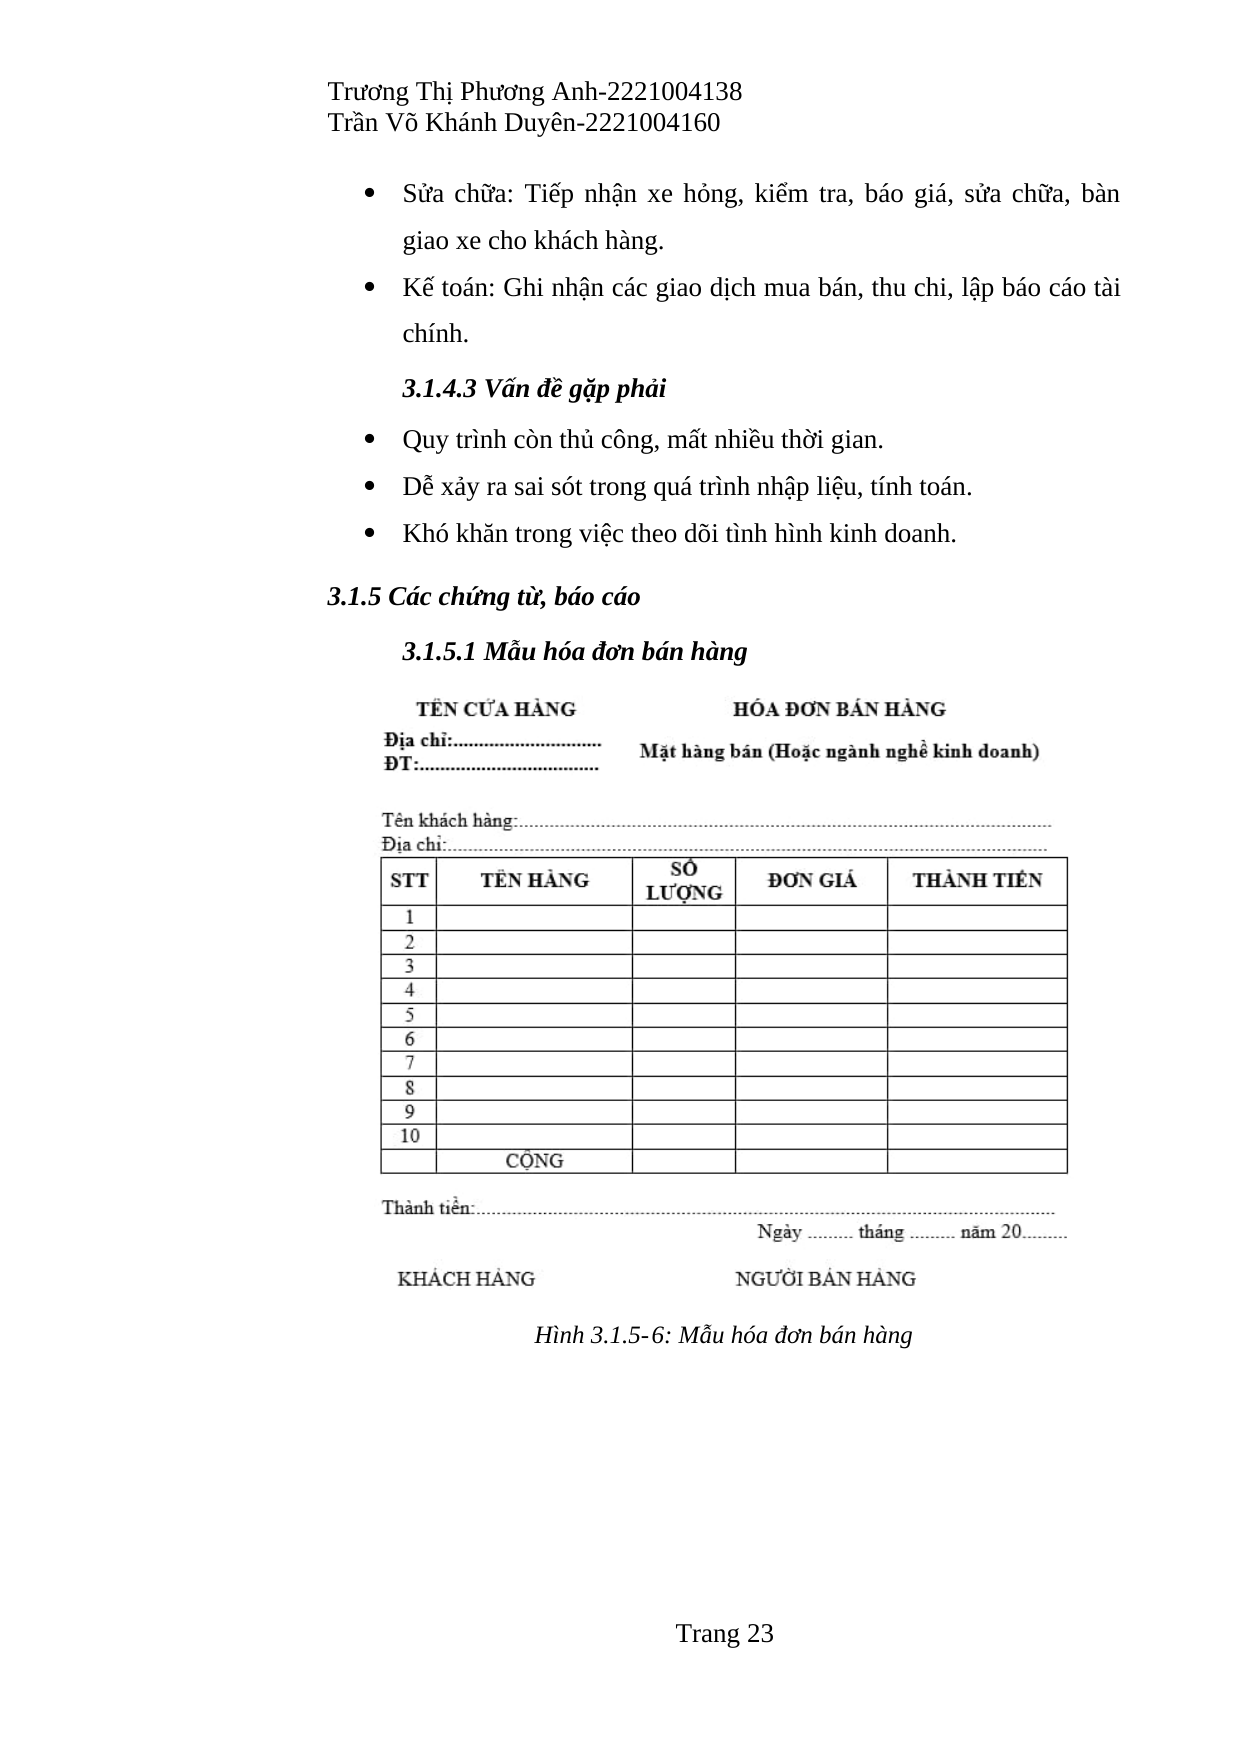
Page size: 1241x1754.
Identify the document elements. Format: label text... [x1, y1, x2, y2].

list Dễ xảy ra sai sót trong quá trình nhập liệu, tính toán. [365, 470, 1122, 501]
list Khó khăn trong việc theo dõi tình hình kinh doanh. [365, 517, 1122, 548]
subtitle Mẫu hóa đơn bán hàng [327, 636, 1122, 667]
list Quy trình còn thủ công, mất nhiều thời gian. [365, 423, 1122, 454]
picture [363, 686, 1087, 1306]
list Sửa chữa: Tiếp nhận xe hỏng, kiểm tra, báo giá, sửa chữa, bàn giao xe cho khách hàng. [365, 177, 1122, 255]
subtitle Vấn đề gặp phải [327, 372, 1122, 403]
list Kế toán: Ghi nhận các giao dịch mua bán, thu chi, lập báo cáo tài chính. [365, 271, 1122, 348]
subtitle Các chứng từ, báo cáo [252, 581, 1122, 612]
